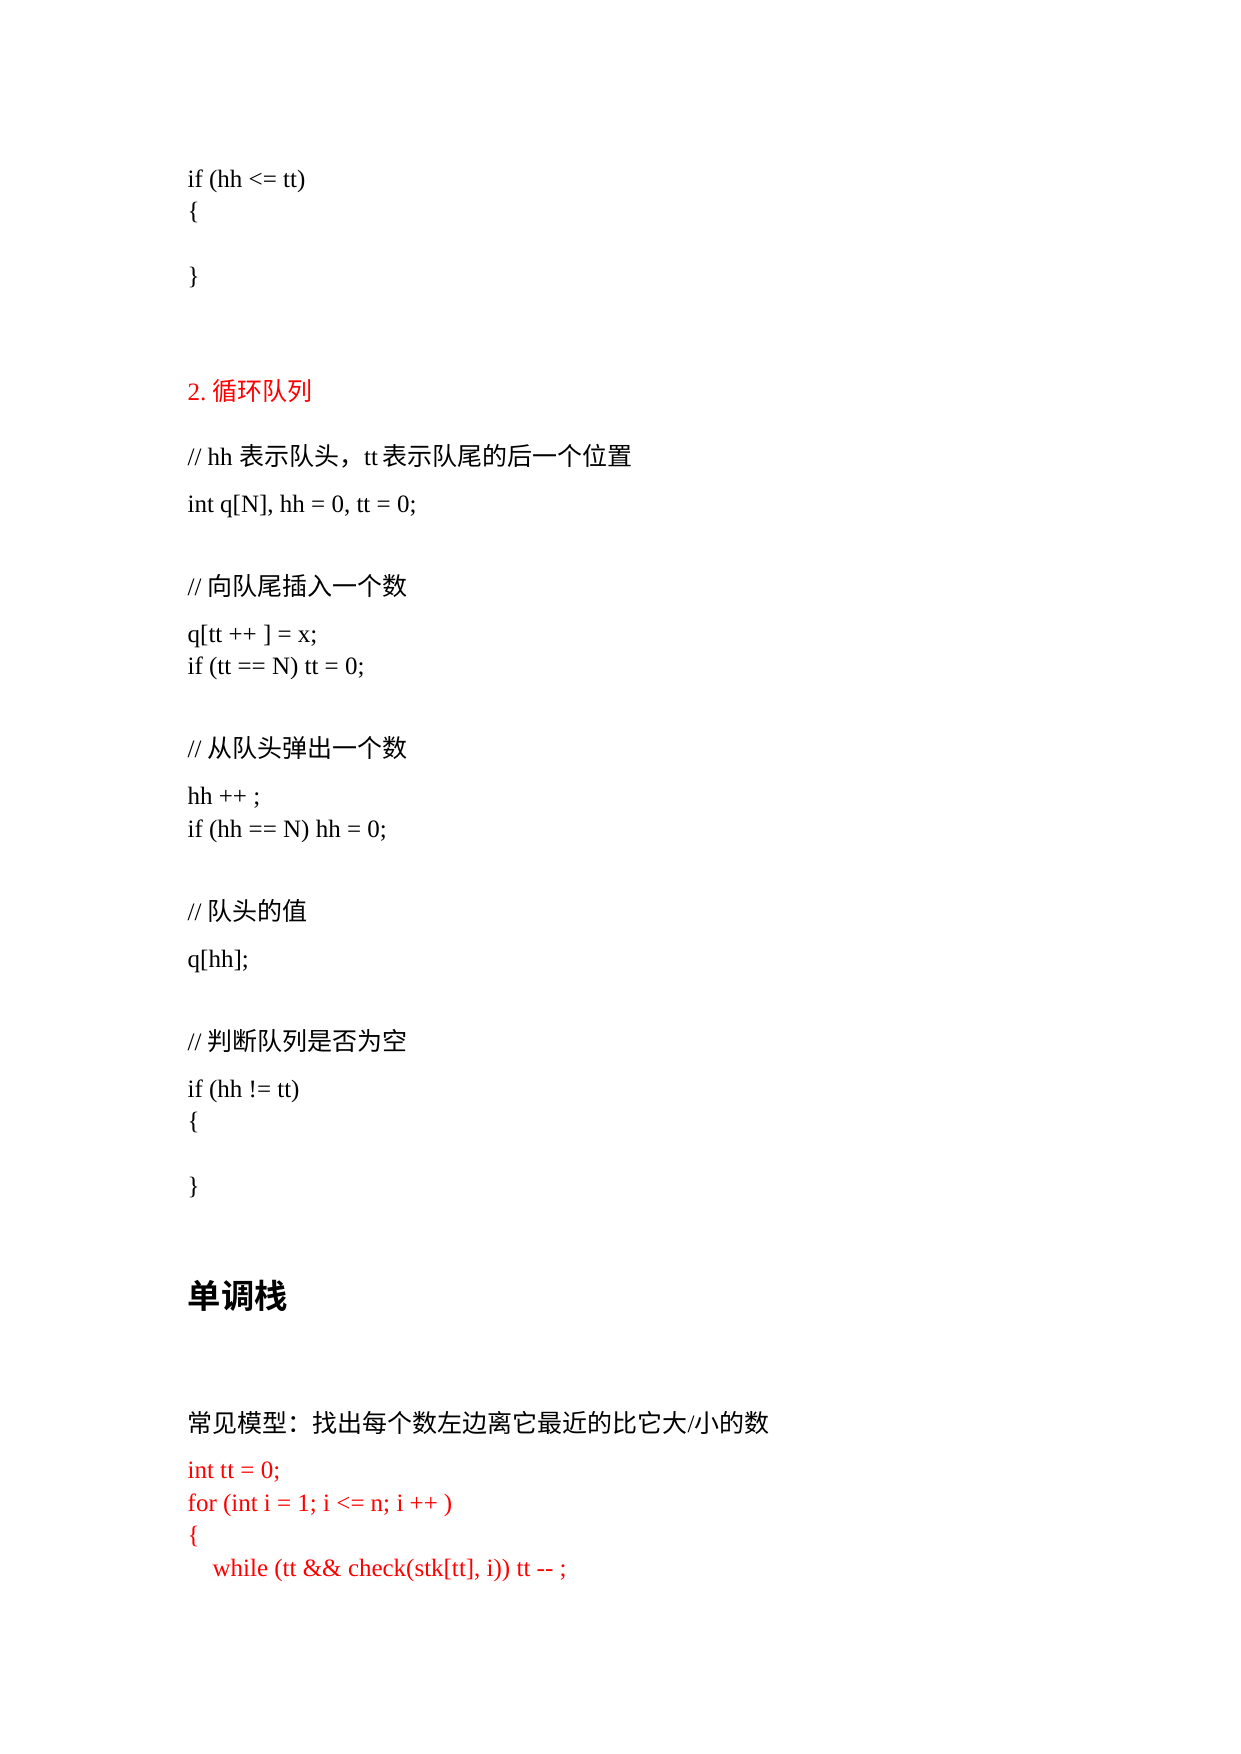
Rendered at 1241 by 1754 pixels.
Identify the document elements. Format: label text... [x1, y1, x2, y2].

text 2. 循环队列 [187, 357, 1053, 422]
text q[hh]; [187, 942, 1053, 974]
text if (hh <= tt) [187, 162, 1053, 194]
text q[tt ++ ] = x; [187, 617, 1053, 649]
subtitle 单调栈 [187, 1262, 1053, 1327]
text hh ++ ; [187, 779, 1053, 812]
text if (hh != tt) [187, 1072, 1053, 1104]
text // 向队尾插入一个数 [187, 552, 1053, 617]
text { [187, 194, 1053, 227]
text for (int i = 1; i <= n; i ++ ) [187, 1486, 1053, 1519]
text { [187, 1104, 1053, 1137]
text while (tt && check(stk[tt], i)) tt -- ; [187, 1551, 1053, 1584]
text // hh 表示队头，tt表示队尾的后一个位置 [187, 422, 1053, 487]
text // 判断队列是否为空 [187, 1007, 1053, 1072]
text if (hh == N) hh = 0; [187, 812, 1053, 844]
text } [187, 259, 1053, 292]
text if (tt == N) tt = 0; [187, 649, 1053, 682]
text 常见模型：找出每个数左边离它最近的比它大/小的数 [187, 1389, 1053, 1454]
text // 从队头弹出一个数 [187, 714, 1053, 779]
text // 队头的值 [187, 877, 1053, 942]
text int q[N], hh = 0, tt = 0; [187, 487, 1053, 519]
text } [187, 1169, 1053, 1202]
text { [187, 1519, 1053, 1551]
text int tt = 0; [187, 1454, 1053, 1486]
